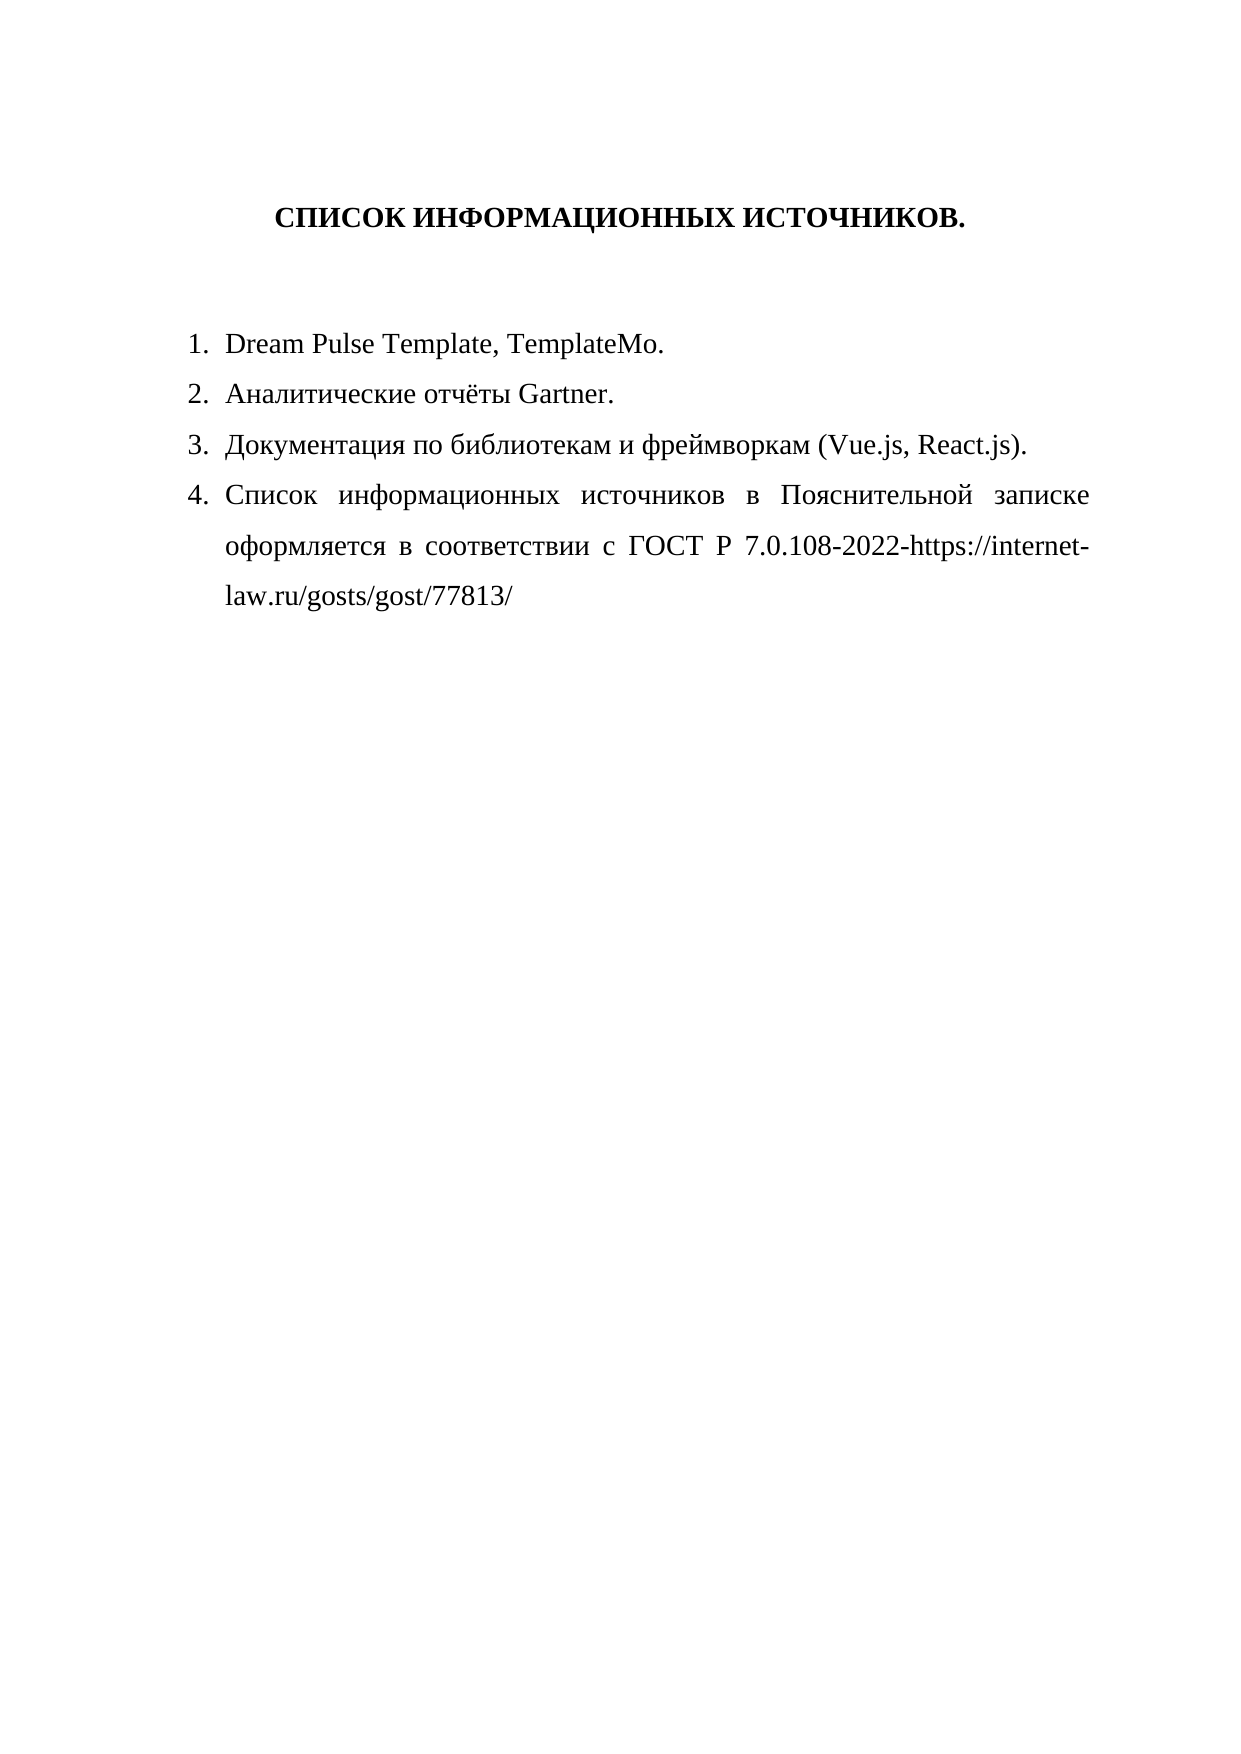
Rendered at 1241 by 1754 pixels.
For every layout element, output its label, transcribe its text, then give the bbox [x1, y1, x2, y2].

list Документация по библиотекам и фреймворкам (Vue.js, React.js). [187, 427, 1090, 461]
text СПИСОК ИНФОРМАЦИОННЫХ ИСТОЧНИКОВ. [150, 200, 1090, 233]
list Список информационных источников в Пояснительной записке оформляется в соответствии с ГОСТ Р 7.0.108-2022-https://internet-law.ru/gosts/gost/77813/ [187, 477, 1090, 611]
list Аналитические отчёты Gartner. [187, 377, 1090, 410]
list Dream Pulse Template, TemplateMo. [187, 326, 1090, 360]
